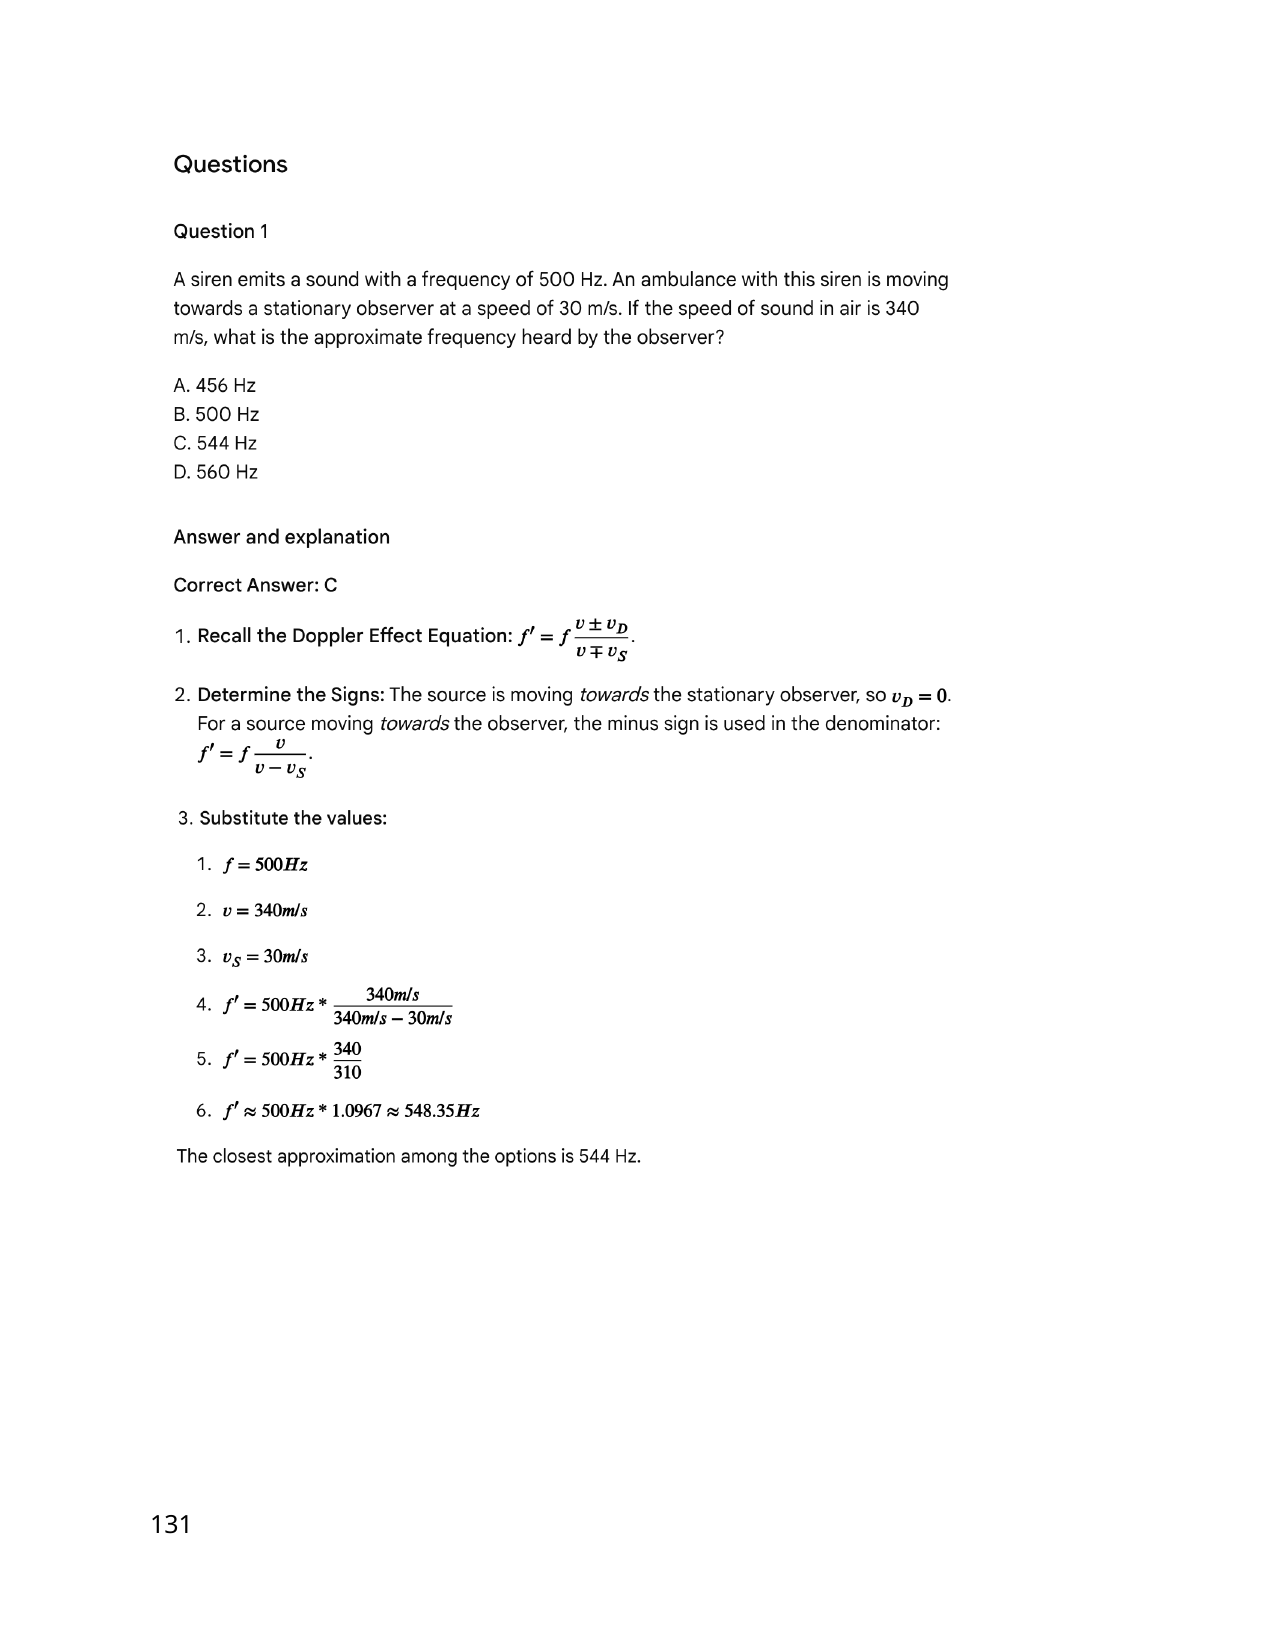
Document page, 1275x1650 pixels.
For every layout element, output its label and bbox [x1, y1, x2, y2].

picture [150, 150, 1125, 1185]
